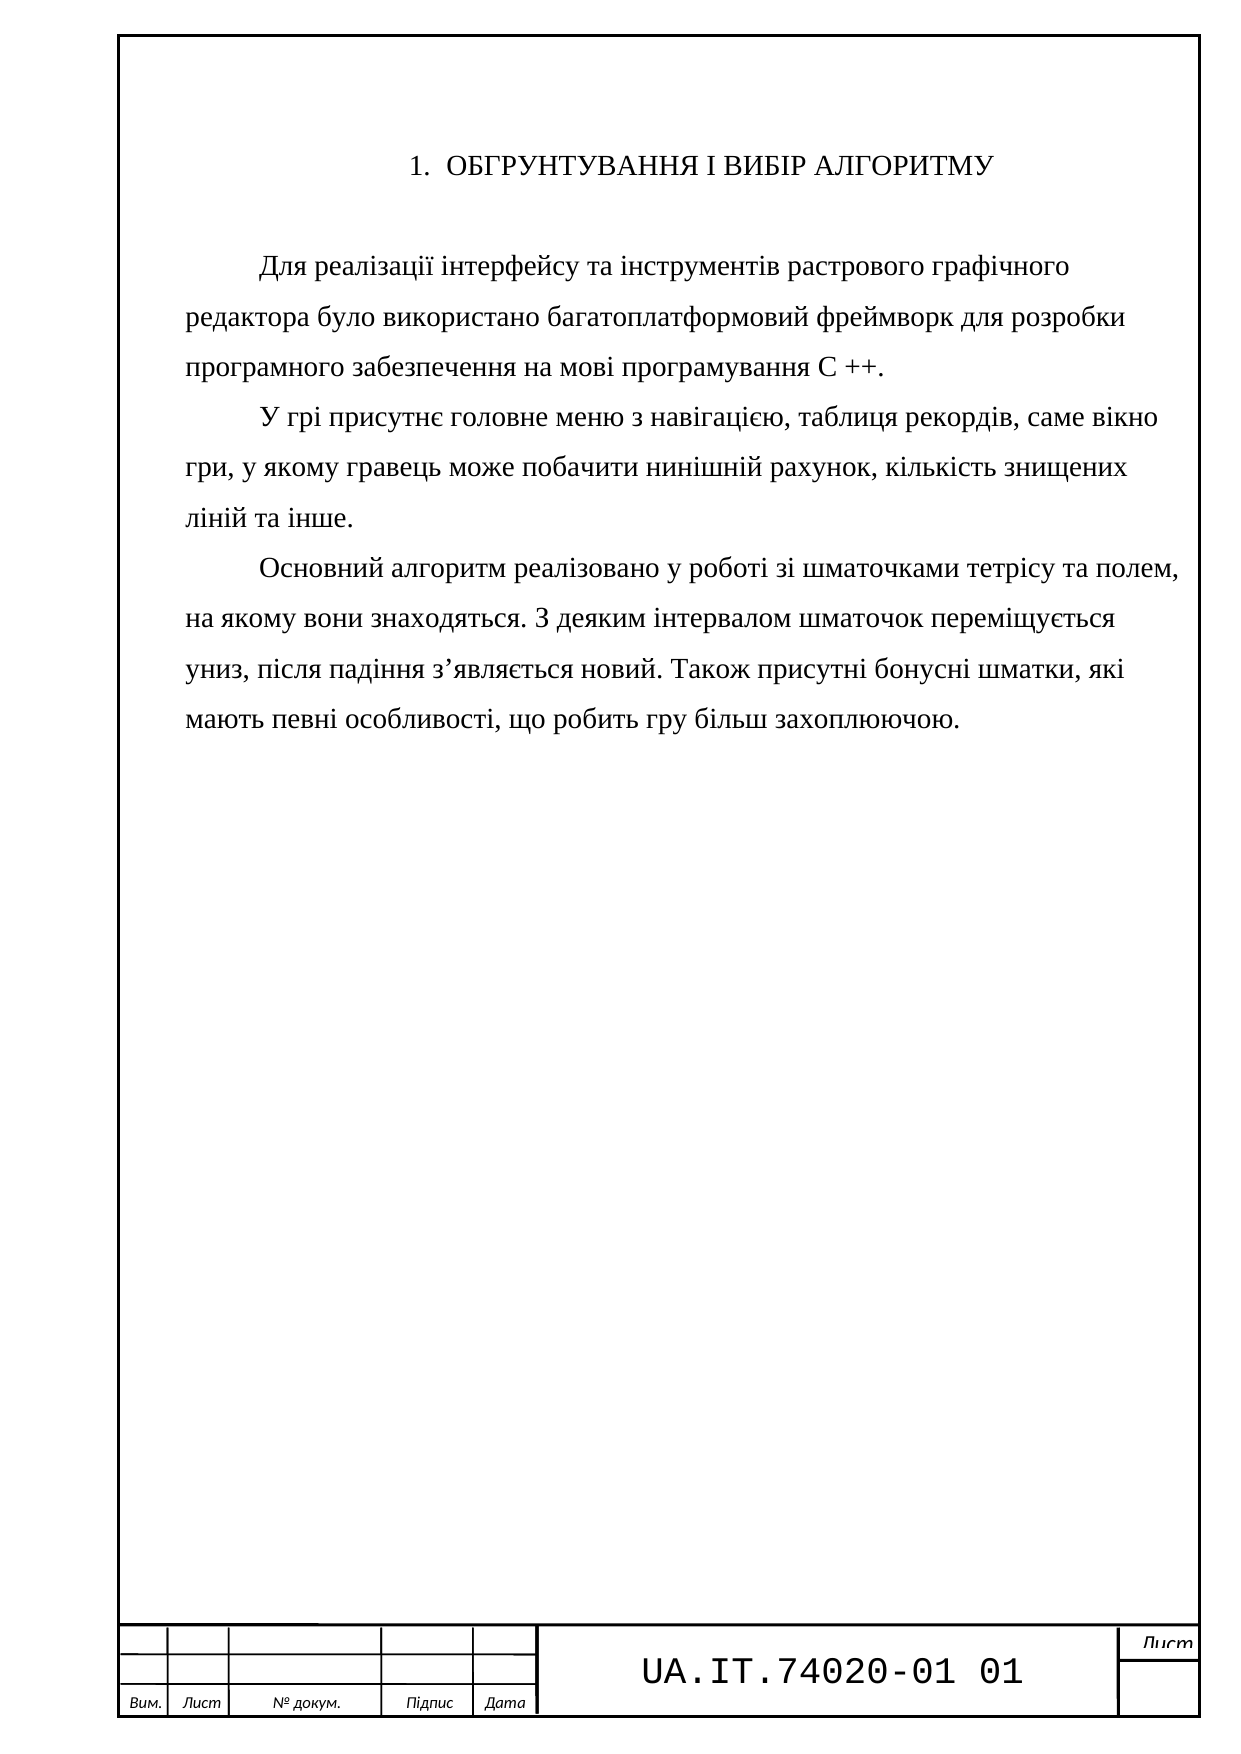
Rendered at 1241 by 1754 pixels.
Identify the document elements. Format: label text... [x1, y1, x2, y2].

text Для реалізації інтерфейсу та інструментів растрового графічного редактора було використано багатоплатформовий фреймворк для розробки програмного забезпечення на мові програмування C ++. [185, 248, 1181, 382]
text У грі присутнє головне меню з навігацією, таблиця рекордів, саме вікно гри, у якому гравець може побачити нинішній рахунок, кількість знищених ліній та інше. [185, 399, 1181, 533]
list ОБГРУНТУВАННЯ І ВИБІР АЛГОРИТМУ [221, 148, 1181, 181]
text Основний алгоритм реалізовано у роботі зі шматочками тетрісу та полем, на якому вони знаходяться. З деяким інтервалом шматочок переміщується униз, після падіння з’являється новий. Також присутні бонусні шматки, які мають певні особливості, що робить гру більш захоплюючою. [185, 550, 1181, 735]
